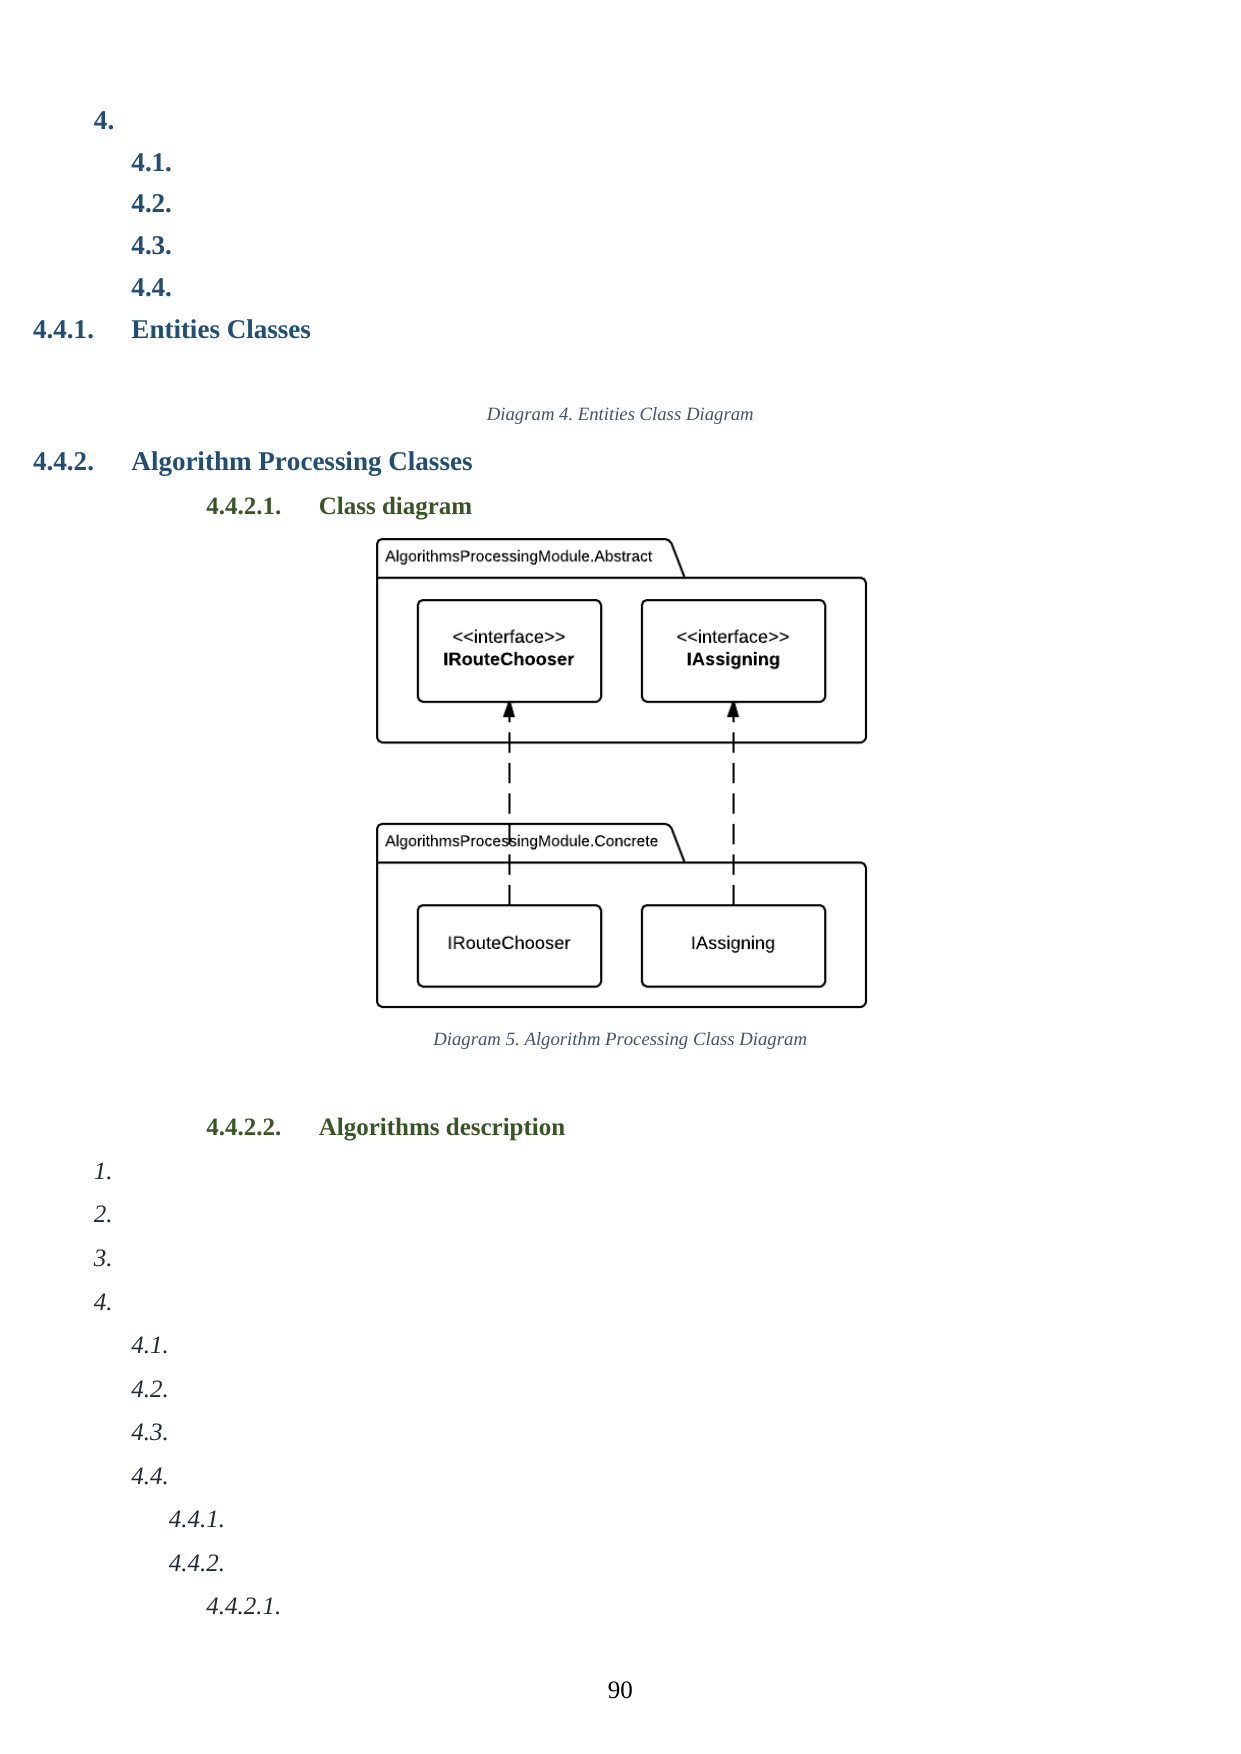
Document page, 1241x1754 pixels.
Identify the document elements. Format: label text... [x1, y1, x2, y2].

subtitle Algorithm Processing Classes [94, 445, 1146, 476]
picture [372, 534, 868, 1009]
subtitle Algorithms description [206, 1112, 1146, 1141]
subtitle Class diagram [206, 491, 1146, 520]
subtitle Entities Classes [94, 313, 1146, 344]
